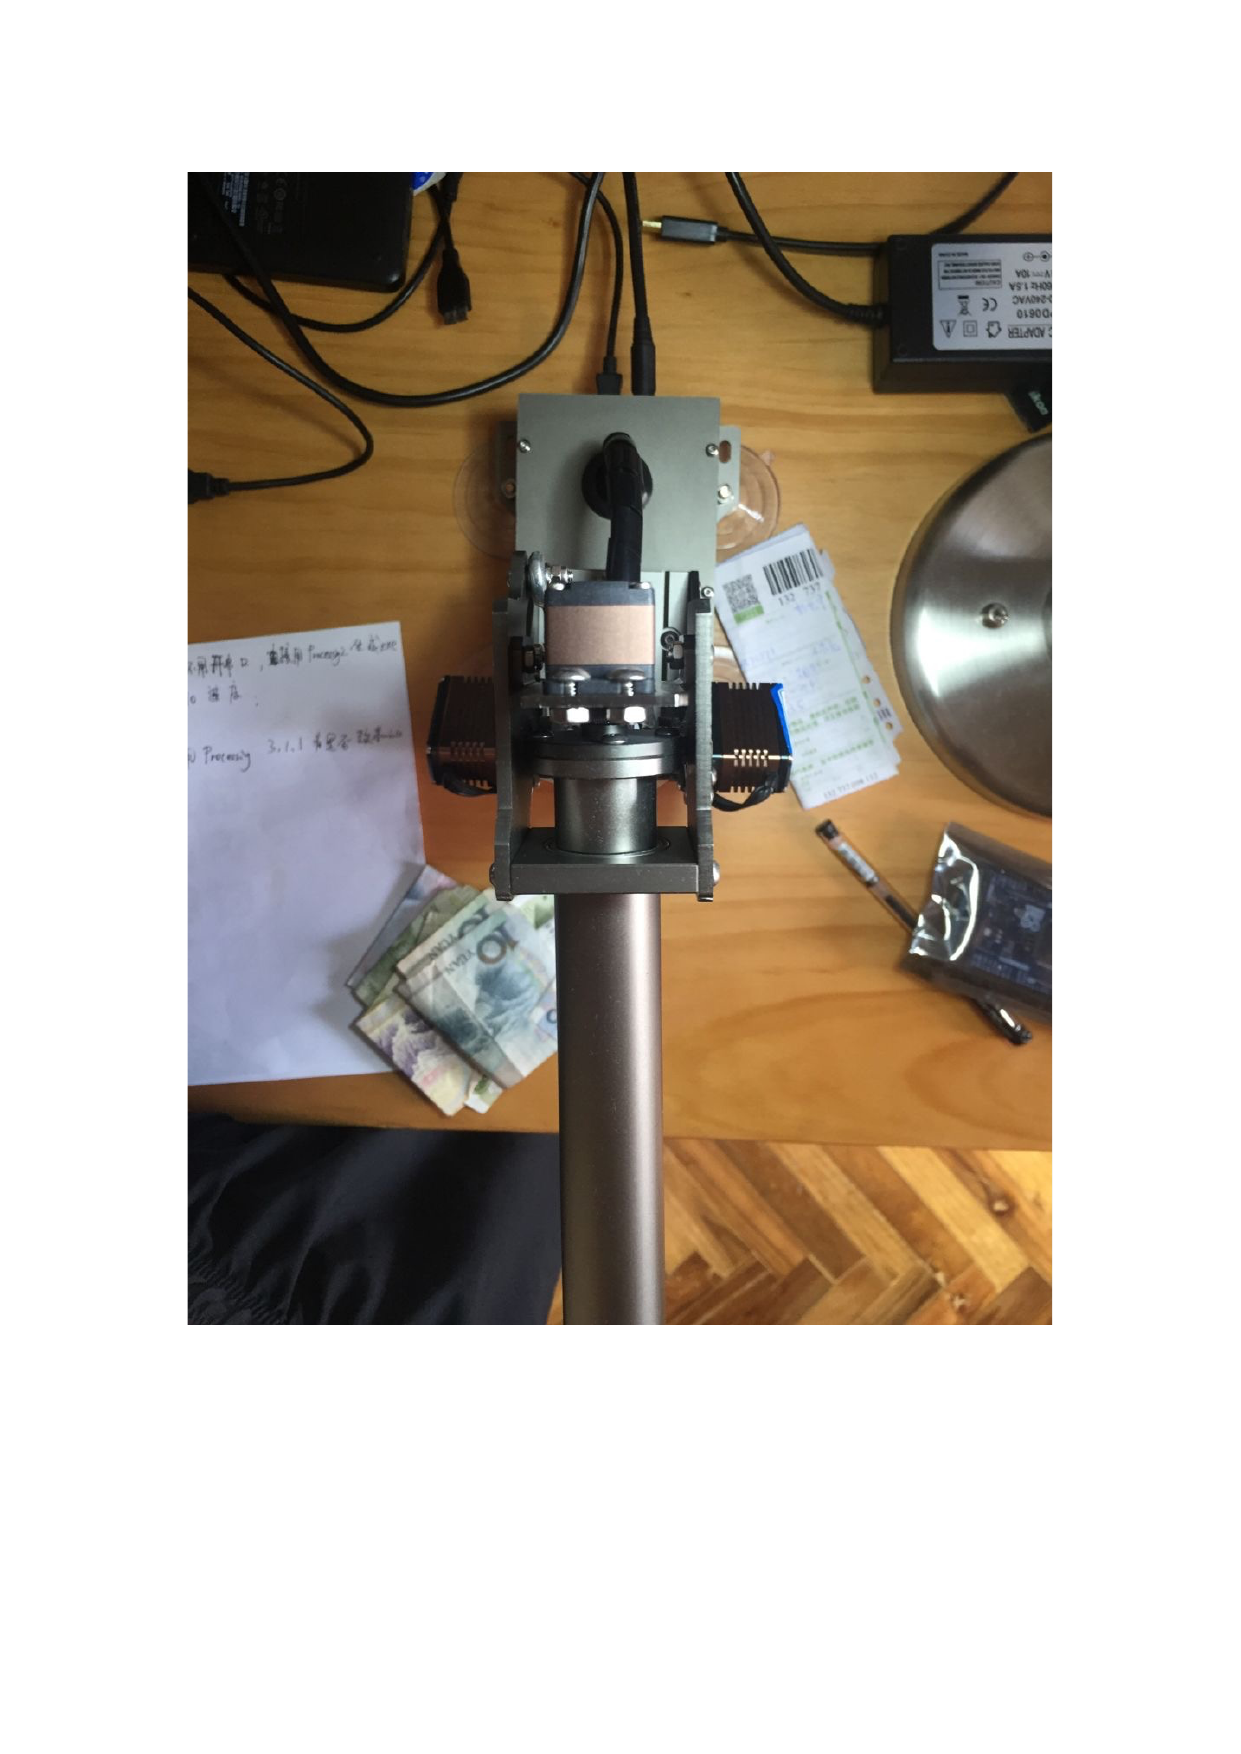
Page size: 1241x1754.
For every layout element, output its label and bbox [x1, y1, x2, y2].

picture [187, 172, 1053, 1325]
